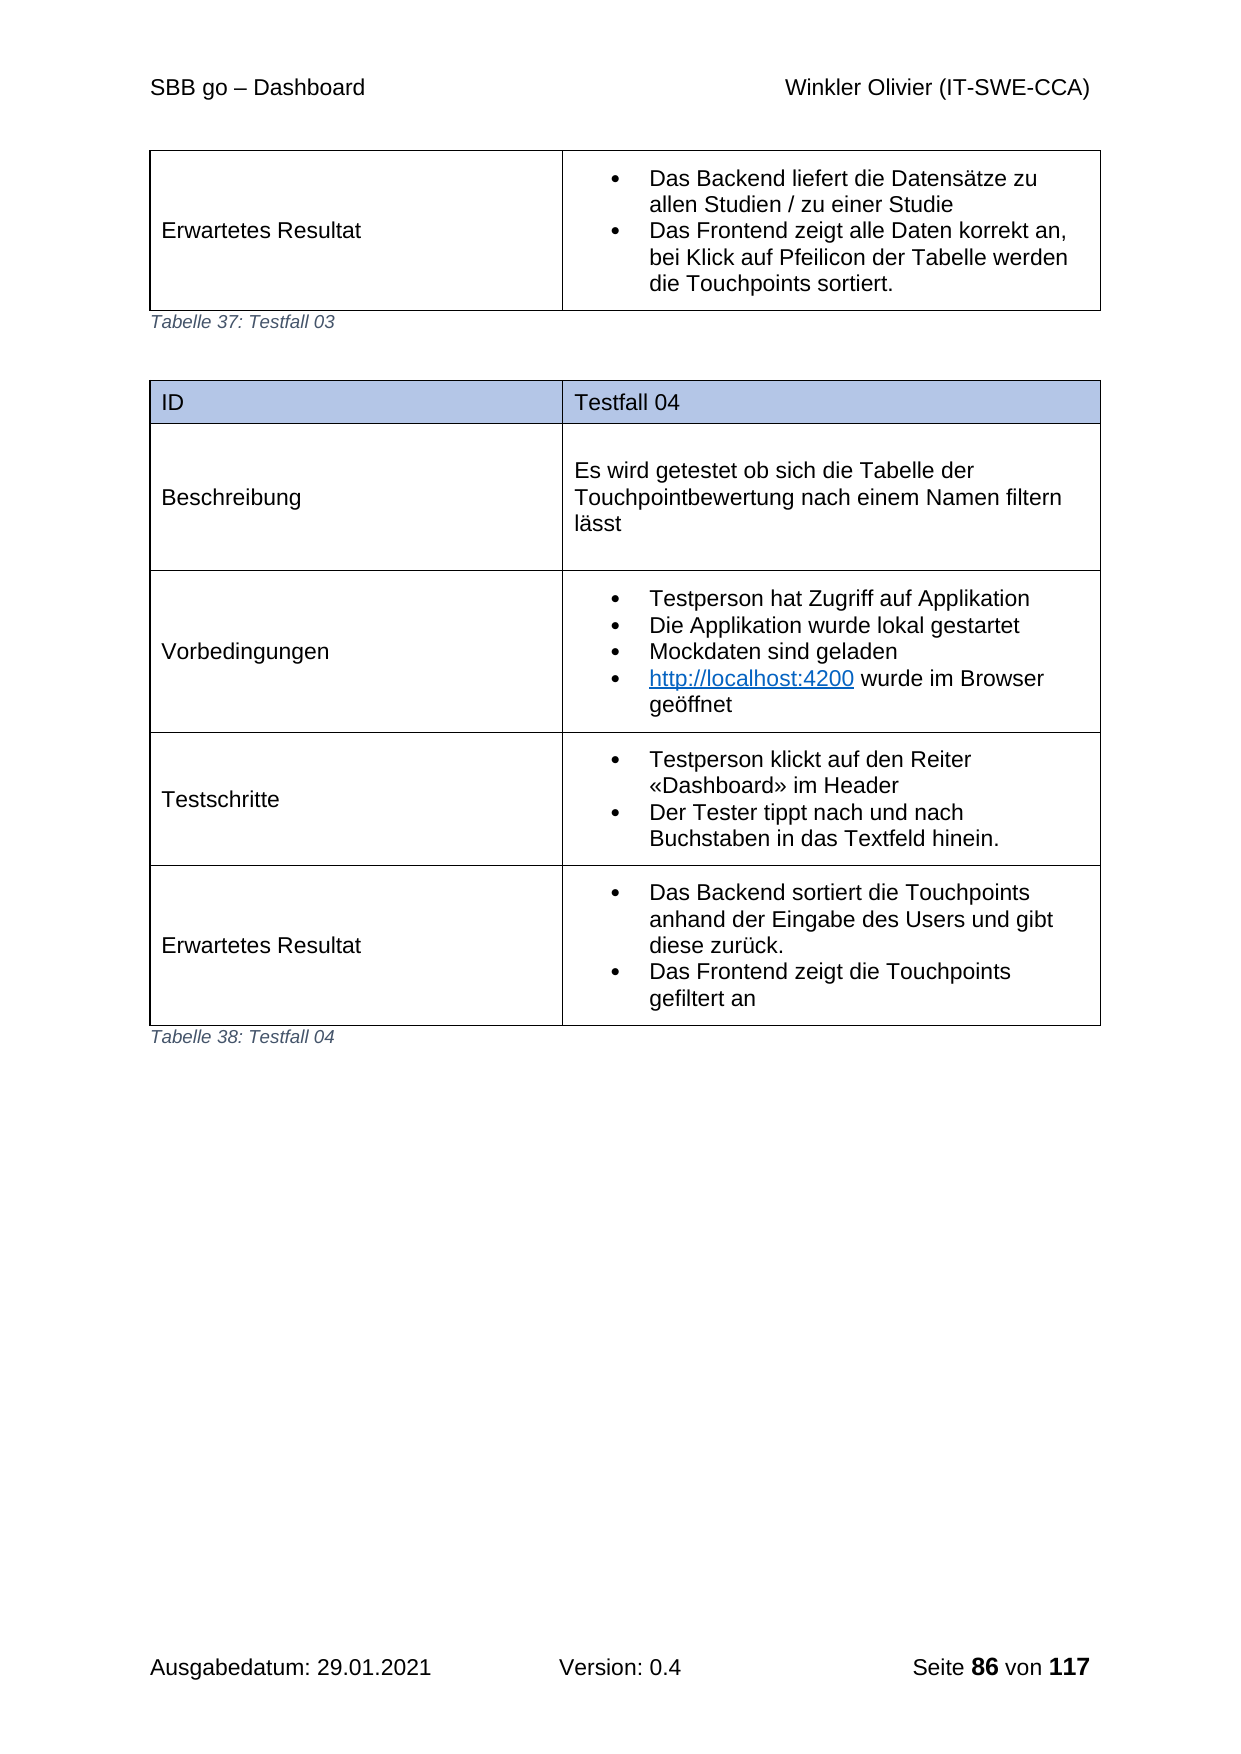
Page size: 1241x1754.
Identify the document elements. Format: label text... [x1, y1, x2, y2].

table_cell Das Backend liefert die Datensätze zu allen Studien / zu einer Studie Das Frontend zeigt alle Daten korrekt an, bei Klick auf Pfeilicon der Tabelle werden die Touchpoints sortiert. [563, 151, 1100, 310]
table_cell Testschritte [151, 733, 562, 865]
table_cell Testperson klickt auf den Reiter «Dashboard» im Header Der Tester tippt nach und nach Buchstaben in das Textfeld hinein. [563, 733, 1100, 865]
table_cell Erwartetes Resultat [151, 151, 562, 310]
table_cell Erwartetes Resultat [151, 866, 562, 1025]
table_cell Das Backend sortiert die Touchpoints anhand der Eingabe des Users und gibt diese zurück. Das Frontend zeigt die Touchpoints gefiltert an [563, 866, 1100, 1025]
table_cell Beschreibung [151, 424, 562, 570]
table_cell Vorbedingungen [151, 571, 562, 732]
table_cell Es wird getestet ob sich die Tabelle der Touchpointbewertung nach einem Namen filtern lässt [563, 424, 1100, 570]
text Tabelle 38: Testfall 04 [150, 1026, 1090, 1047]
text Tabelle 37: Testfall 03 [150, 311, 1090, 333]
table_header ID [151, 381, 562, 423]
table_header Testfall 04 [563, 381, 1100, 423]
table_cell Testperson hat Zugriff auf Applikation Die Applikation wurde lokal gestartet Mockdaten sind geladen http://localhost:4200 wurde im Browser geöffnet [563, 571, 1100, 732]
